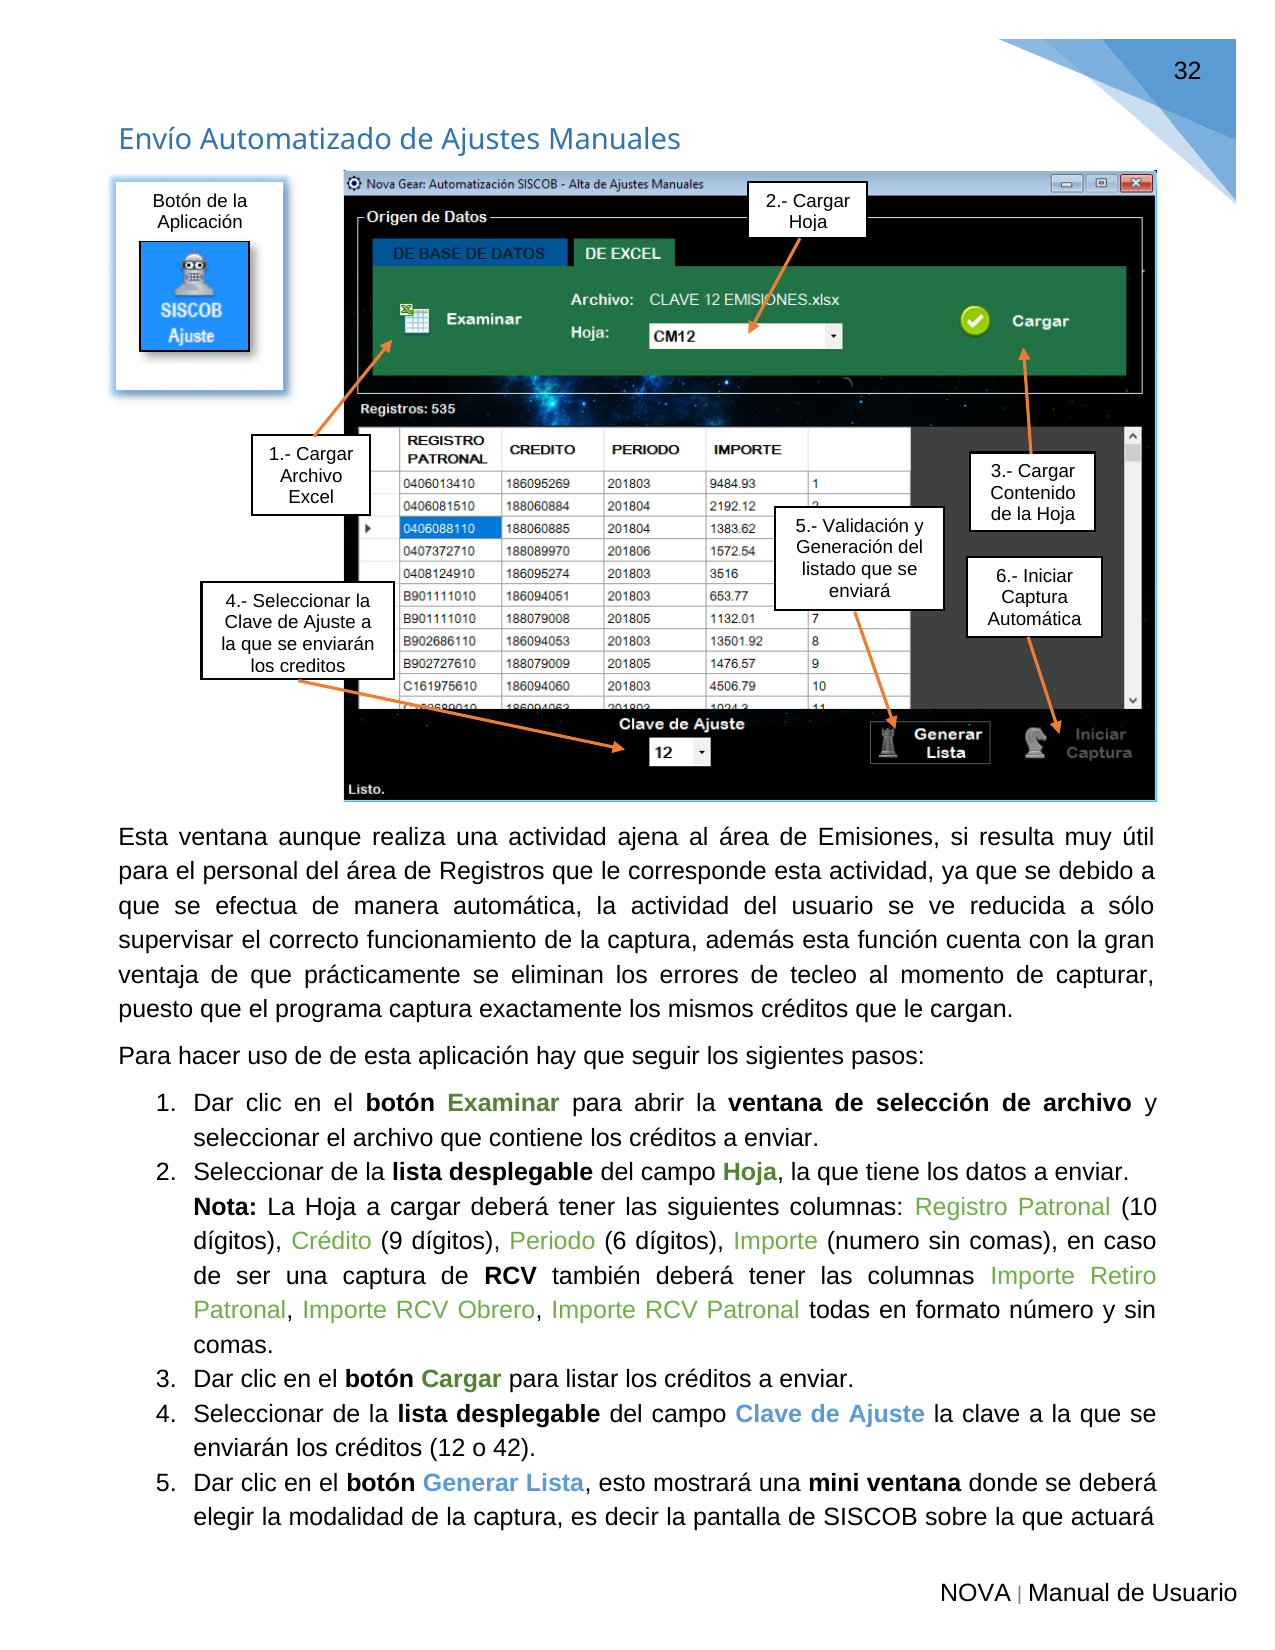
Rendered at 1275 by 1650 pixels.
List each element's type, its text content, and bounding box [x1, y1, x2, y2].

list Dar clic en el botón Examinar para abrir la ventana de selección de archivo y seleccionar el archivo que contiene los créditos a enviar. [156, 1088, 1157, 1151]
list Seleccionar de la lista desplegable del campo Hoja, la que tiene los datos a enviar. [156, 1157, 1157, 1186]
list Seleccionar de la lista desplegable del campo Clave de Ajuste la clave a la que se enviarán los créditos (12 o 42). [156, 1398, 1157, 1462]
subtitle Envío Automatizado de Ajustes Manuales [118, 118, 1157, 158]
text Para hacer uso de de esta aplicación hay que seguir los sigientes pasos: [118, 1041, 1157, 1070]
picture [343, 39, 1236, 802]
list Nota: La Hoja a cargar deberá tener las siguientes columnas: Registro Patronal (10 dígitos), Crédito (9 dígitos), Periodo (6 dígitos), Importe (numero sin comas), en caso de ser una captura de RCV también deberá tener las columnas Importe Retiro Patronal, Importe RCV Obrero, Importe RCV Patronal todas en formato número y sin comas. [193, 1192, 1157, 1358]
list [156, 1467, 1157, 1531]
picture [141, 242, 248, 350]
text Esta ventana aunque realiza una actividad ajena al área de Emisiones, si resulta muy útil para el personal del área de Registros que le corresponde esta actividad, ya que se debido a que se efectua de manera automática, la actividad del usuario se ve reducida a sólo supervisar el correcto funcionamiento de la captura, además esta función cuenta con la gran ventaja de que prácticamente se eliminan los errores de tecleo al momento de capturar, puesto que el programa captura exactamente los mismos créditos que le cargan. [118, 822, 1157, 1023]
list Dar clic en el botón Cargar para listar los créditos a enviar. [156, 1364, 1157, 1393]
